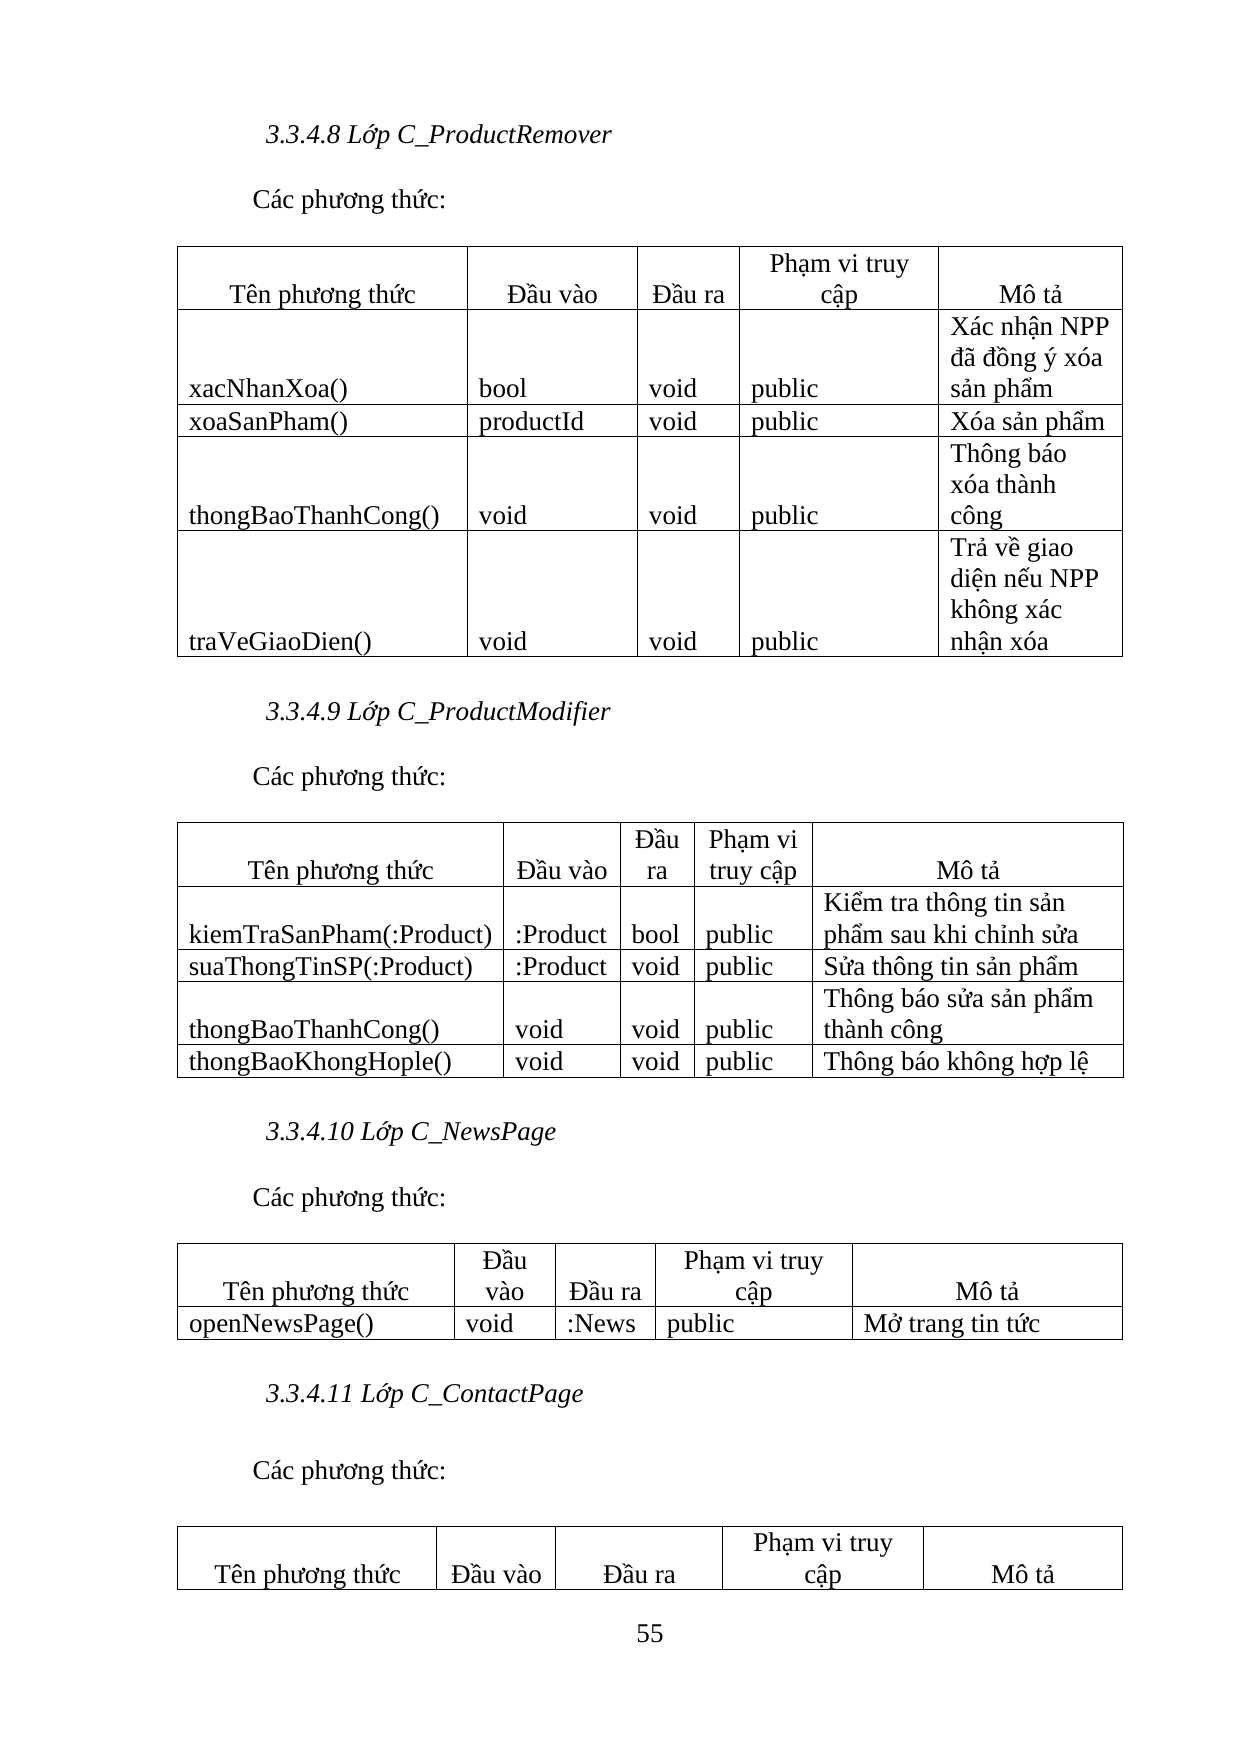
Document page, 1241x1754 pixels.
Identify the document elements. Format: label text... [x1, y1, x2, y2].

table_cell :Product [504, 950, 620, 981]
table_header Đầu vào [504, 823, 620, 886]
table_cell Mở trang tin tức [853, 1307, 1122, 1338]
subtitle 3.3.4.11 Lớp C_ContactPage [177, 1377, 1122, 1408]
text Các phương thức: [177, 183, 1122, 214]
table_header Phạm vi truy cập [740, 247, 938, 309]
text Các phương thức: [177, 760, 1122, 791]
table_header Đầu vào [455, 1244, 555, 1306]
table_header Mô tả [939, 247, 1122, 309]
table_cell void [621, 950, 694, 981]
table_cell Kiểm tra thông tin sản phẩm sau khi chỉnh sửa [813, 887, 1123, 949]
table_header Tên phương thức [178, 247, 467, 309]
list Các phương thức: [252, 1454, 1122, 1486]
table_cell public [695, 887, 812, 949]
table_cell productId [468, 405, 637, 436]
table_cell :Product [504, 887, 620, 949]
table_cell Sửa thông tin sản phẩm [813, 950, 1123, 981]
table_cell Trả về giao diện nếu NPP không xác nhận xóa [939, 531, 1122, 656]
table_cell void [504, 1045, 620, 1077]
table_cell Xóa sản phẩm [939, 405, 1122, 436]
table_cell Thông báo xóa thành công [939, 437, 1122, 530]
table_header Đầu vào [468, 247, 637, 309]
table_header Đầu ra [556, 1527, 722, 1589]
table_cell thongBaoThanhCong() [178, 437, 467, 530]
table_header Phạm vi truy cập [695, 823, 812, 886]
table_cell bool [621, 887, 694, 949]
table_header Mô tả [813, 823, 1123, 886]
subtitle 3.3.4.9 Lớp C_ProductModifier [177, 694, 1122, 726]
table_cell kiemTraSanPham(:Product) [178, 887, 503, 949]
table_cell void [638, 310, 739, 403]
table_header Tên phương thức [178, 823, 503, 886]
table_header Phạm vi truy cập [723, 1527, 923, 1589]
table_cell public [740, 531, 938, 656]
table_cell xoaSanPham() [178, 405, 467, 436]
table_cell public [740, 405, 938, 436]
table_cell bool [468, 310, 637, 403]
table_header Phạm vi truy cập [656, 1244, 852, 1306]
table_header Đầu ra [556, 1244, 655, 1306]
table_cell public [695, 982, 812, 1044]
table_cell void [638, 531, 739, 656]
table_cell Thông báo sửa sản phẩm thành công [813, 982, 1123, 1044]
table_cell suaThongTinSP(:Product) [178, 950, 503, 981]
table_cell thongBaoThanhCong() [178, 982, 503, 1044]
table_cell Thông báo không hợp lệ [813, 1045, 1123, 1077]
table_cell public [695, 950, 812, 981]
table_cell openNewsPage() [178, 1307, 454, 1338]
table_cell void [455, 1307, 555, 1338]
table_header Mô tả [853, 1244, 1122, 1306]
table_header Tên phương thức [178, 1244, 454, 1306]
table_cell Xác nhận NPP đã đồng ý xóa sản phẩm [939, 310, 1122, 403]
table_header Tên phương thức [178, 1527, 436, 1589]
text Các phương thức: [177, 1181, 1122, 1212]
table_cell void [468, 531, 637, 656]
table_header Mô tả [924, 1527, 1122, 1589]
table_cell void [638, 437, 739, 530]
table_cell thongBaoKhongHople() [178, 1045, 503, 1077]
subtitle 3.3.4.10 Lớp C_NewsPage [177, 1115, 1122, 1146]
table_cell void [504, 982, 620, 1044]
table_header Đầu ra [638, 247, 739, 309]
table_cell :News [556, 1307, 655, 1338]
table_cell public [656, 1307, 852, 1338]
table_cell xacNhanXoa() [178, 310, 467, 403]
table_cell public [695, 1045, 812, 1077]
table_cell void [468, 437, 637, 530]
table_cell void [621, 982, 694, 1044]
table_header Đầu ra [621, 823, 694, 886]
subtitle 3.3.4.8 Lớp C_ProductRemover [177, 118, 1122, 149]
table_cell public [740, 437, 938, 530]
table_cell traVeGiaoDien() [178, 531, 467, 656]
table_cell public [740, 310, 938, 403]
table_header Đầu vào [437, 1527, 555, 1589]
table_cell void [621, 1045, 694, 1077]
table_cell void [638, 405, 739, 436]
